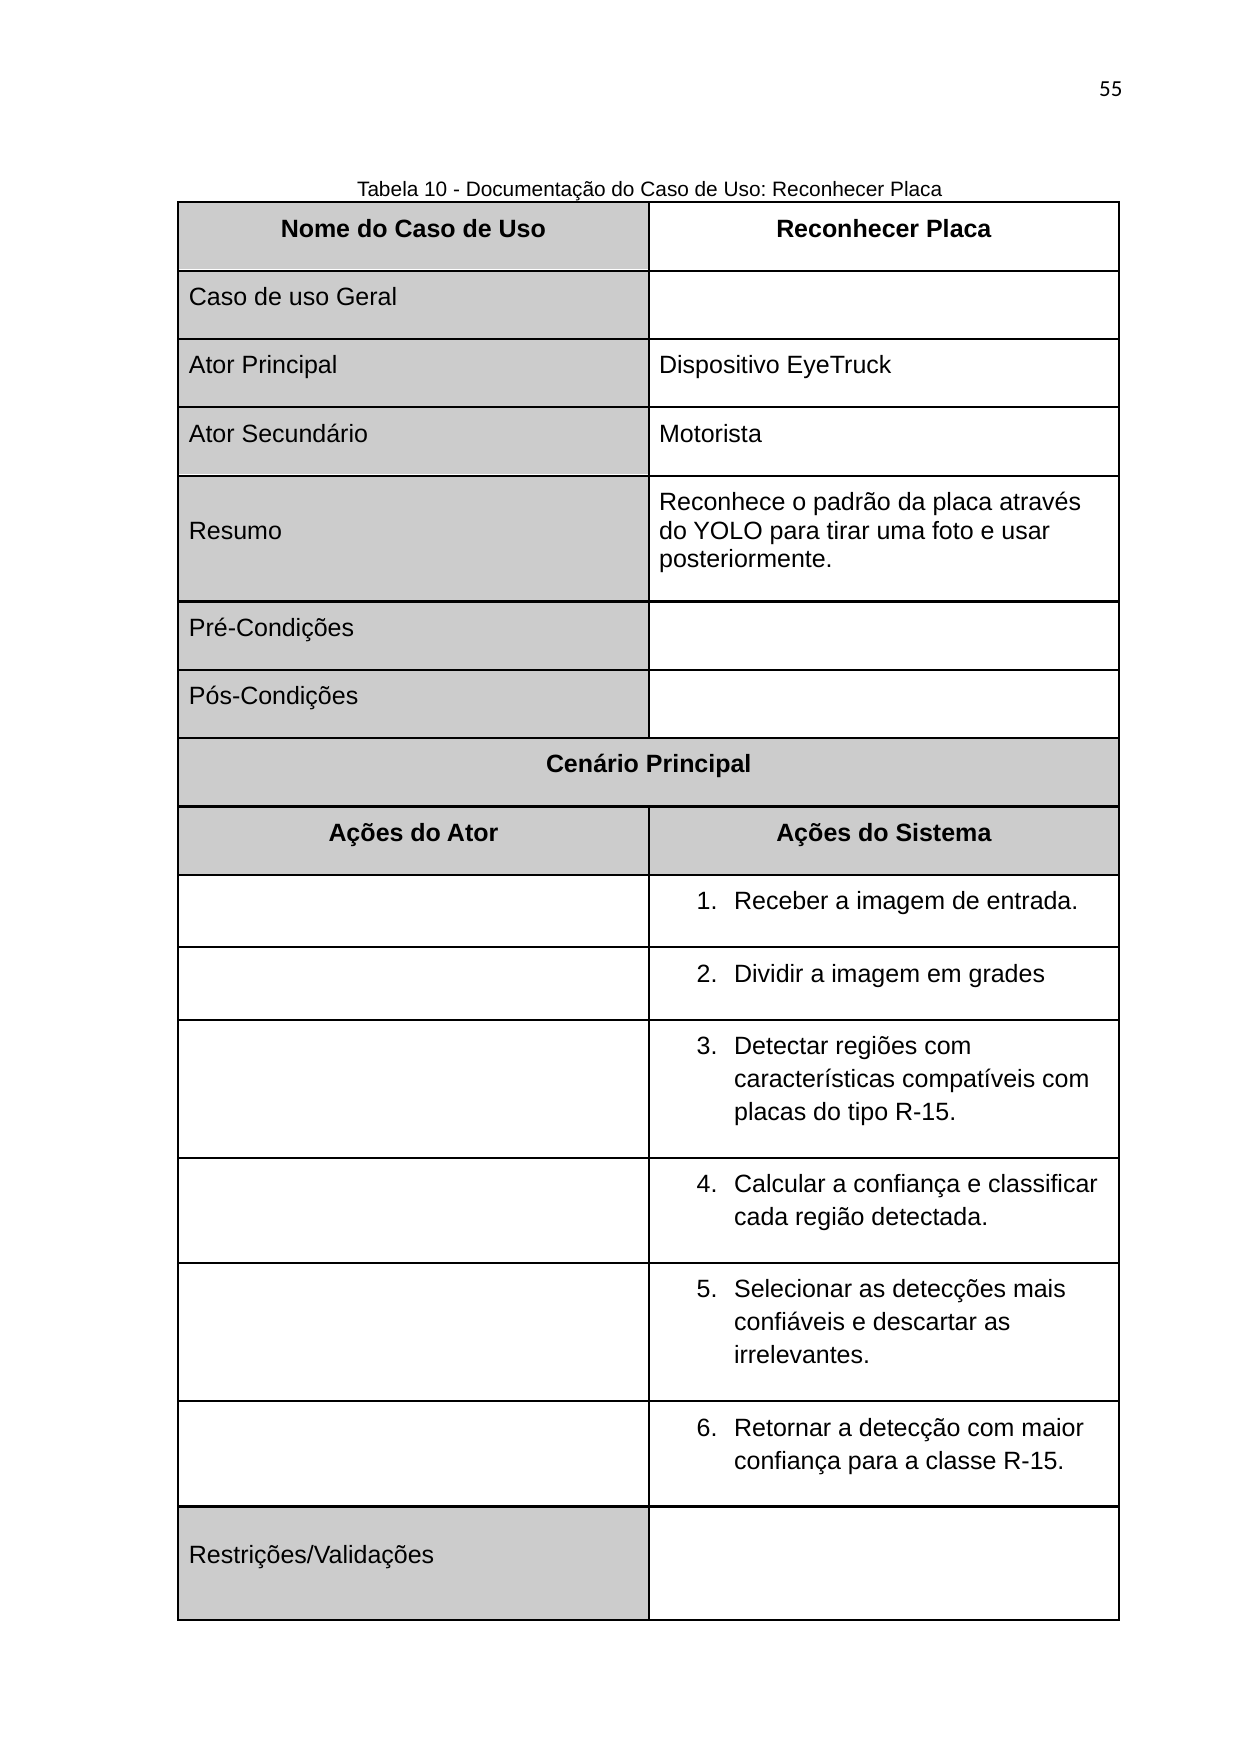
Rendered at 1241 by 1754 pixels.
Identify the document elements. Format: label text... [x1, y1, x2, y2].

table_cell Ações do Sistema [650, 808, 1118, 874]
table_cell Pré-Condições [179, 603, 648, 669]
table_cell Restrições/Validações [179, 1508, 648, 1619]
table_cell [179, 1159, 648, 1262]
table_cell Detectar regiões com características compatíveis com placas do tipo R-15. [650, 1021, 1118, 1157]
table_cell Caso de uso Geral [179, 272, 648, 338]
table_cell Ator Principal [179, 340, 648, 406]
table_cell [650, 1508, 1118, 1619]
table_cell Ações do Ator [179, 808, 648, 874]
table_cell Calcular a confiança e classificar cada região detectada. [650, 1159, 1118, 1262]
table_cell Retornar a detecção com maior confiança para a classe R-15. [650, 1402, 1118, 1505]
table_cell [650, 671, 1118, 737]
table_cell Receber a imagem de entrada. [650, 876, 1118, 946]
table_cell Motorista [650, 408, 1118, 474]
table_cell Cenário Principal [179, 739, 1118, 805]
table_header Nome do Caso de Uso [179, 203, 648, 269]
table_cell [179, 1021, 648, 1157]
table_cell [179, 876, 648, 946]
table_cell Ator Secundário [179, 408, 648, 474]
table_cell Dividir a imagem em grades [650, 948, 1118, 1018]
table_cell [650, 272, 1118, 338]
table_cell [179, 1264, 648, 1400]
table_cell [179, 948, 648, 1018]
table_cell Pós-Condições [179, 671, 648, 737]
table_cell Reconhece o padrão da placa através do YOLO para tirar uma foto e usar posteriormente. [650, 477, 1118, 600]
table_cell [179, 1402, 648, 1505]
table_cell [650, 603, 1118, 669]
table_cell Selecionar as detecções mais confiáveis e descartar as irrelevantes. [650, 1264, 1118, 1400]
table_cell Resumo [179, 477, 648, 600]
table_header Reconhecer Placa [650, 203, 1118, 269]
table_cell Dispositivo EyeTruck [650, 340, 1118, 406]
